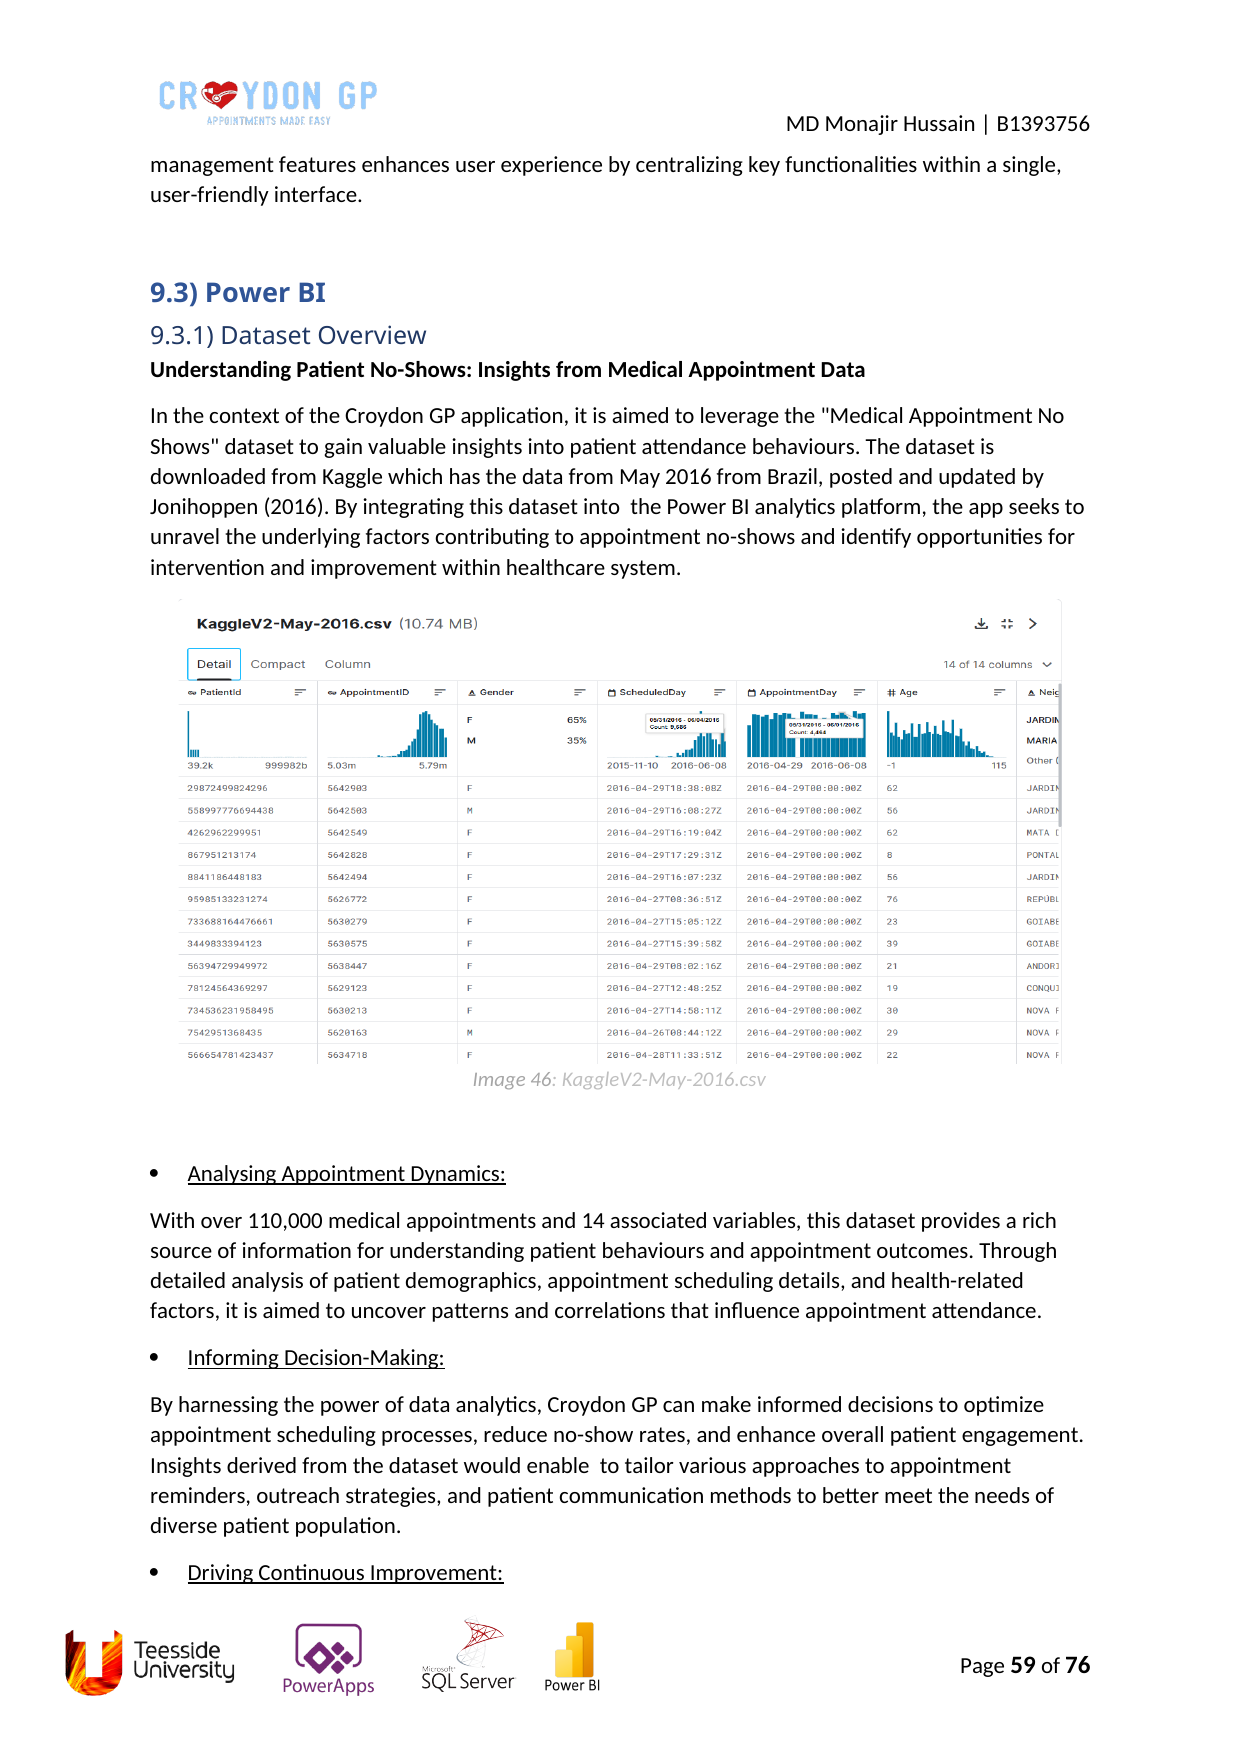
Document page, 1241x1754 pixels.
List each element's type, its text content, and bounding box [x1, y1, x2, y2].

text Image 46: KaggleV2-May-2016.csv [150, 1066, 1090, 1091]
picture [422, 1615, 517, 1692]
subtitle 9.3) Power BI [150, 274, 1090, 311]
text In the context of the Croydon GP application, it is aimed to leverage the "Medical Appointment No Shows" dataset to gain valuable insights into patient attendance behaviours. The dataset is downloaded from Kaggle which has the data from May 2016 from Brazil, posted and updated by Jonihoppen (2016). By integrating this dataset into the Power BI analytics platform, the app seeks to unravel the underlying factors contributing to appointment no-shows and identify opportunities for intervention and improvement within healthcare system. [150, 402, 1090, 581]
text With over 110,000 medical appointments and 14 associated variables, this dataset provides a rich source of information for understanding patient behaviours and appointment outcomes. Through detailed analysis of patient demographics, appointment scheduling details, and health-related factors, it is aimed to uncover patterns and correlations that influence appointment attendance. [150, 1206, 1090, 1325]
subtitle 9.3.1) Dataset Overview [150, 318, 1090, 352]
list Analysing Appointment Dynamics: [150, 1159, 1090, 1187]
picture [178, 599, 1062, 1064]
picture [248, 1619, 409, 1700]
text Understanding Patient No-Shows: Insights from Medical Appointment Data [150, 355, 1090, 383]
list Driving Continuous Improvement: [150, 1558, 1090, 1586]
picture [64, 1624, 235, 1701]
list Informing Decision-Making: [150, 1343, 1090, 1372]
text By harnessing the power of data analytics, Croydon GP can make informed decisions to optimize appointment scheduling processes, reduce no-show rates, and enhance overall patient engagement. Insights derived from the dataset would enable to tailor various approaches to appointment reminders, outreach strategies, and patient communication methods to better meet the needs of diverse patient population. [150, 1390, 1090, 1539]
picture [528, 1609, 621, 1700]
picture [150, 73, 385, 131]
